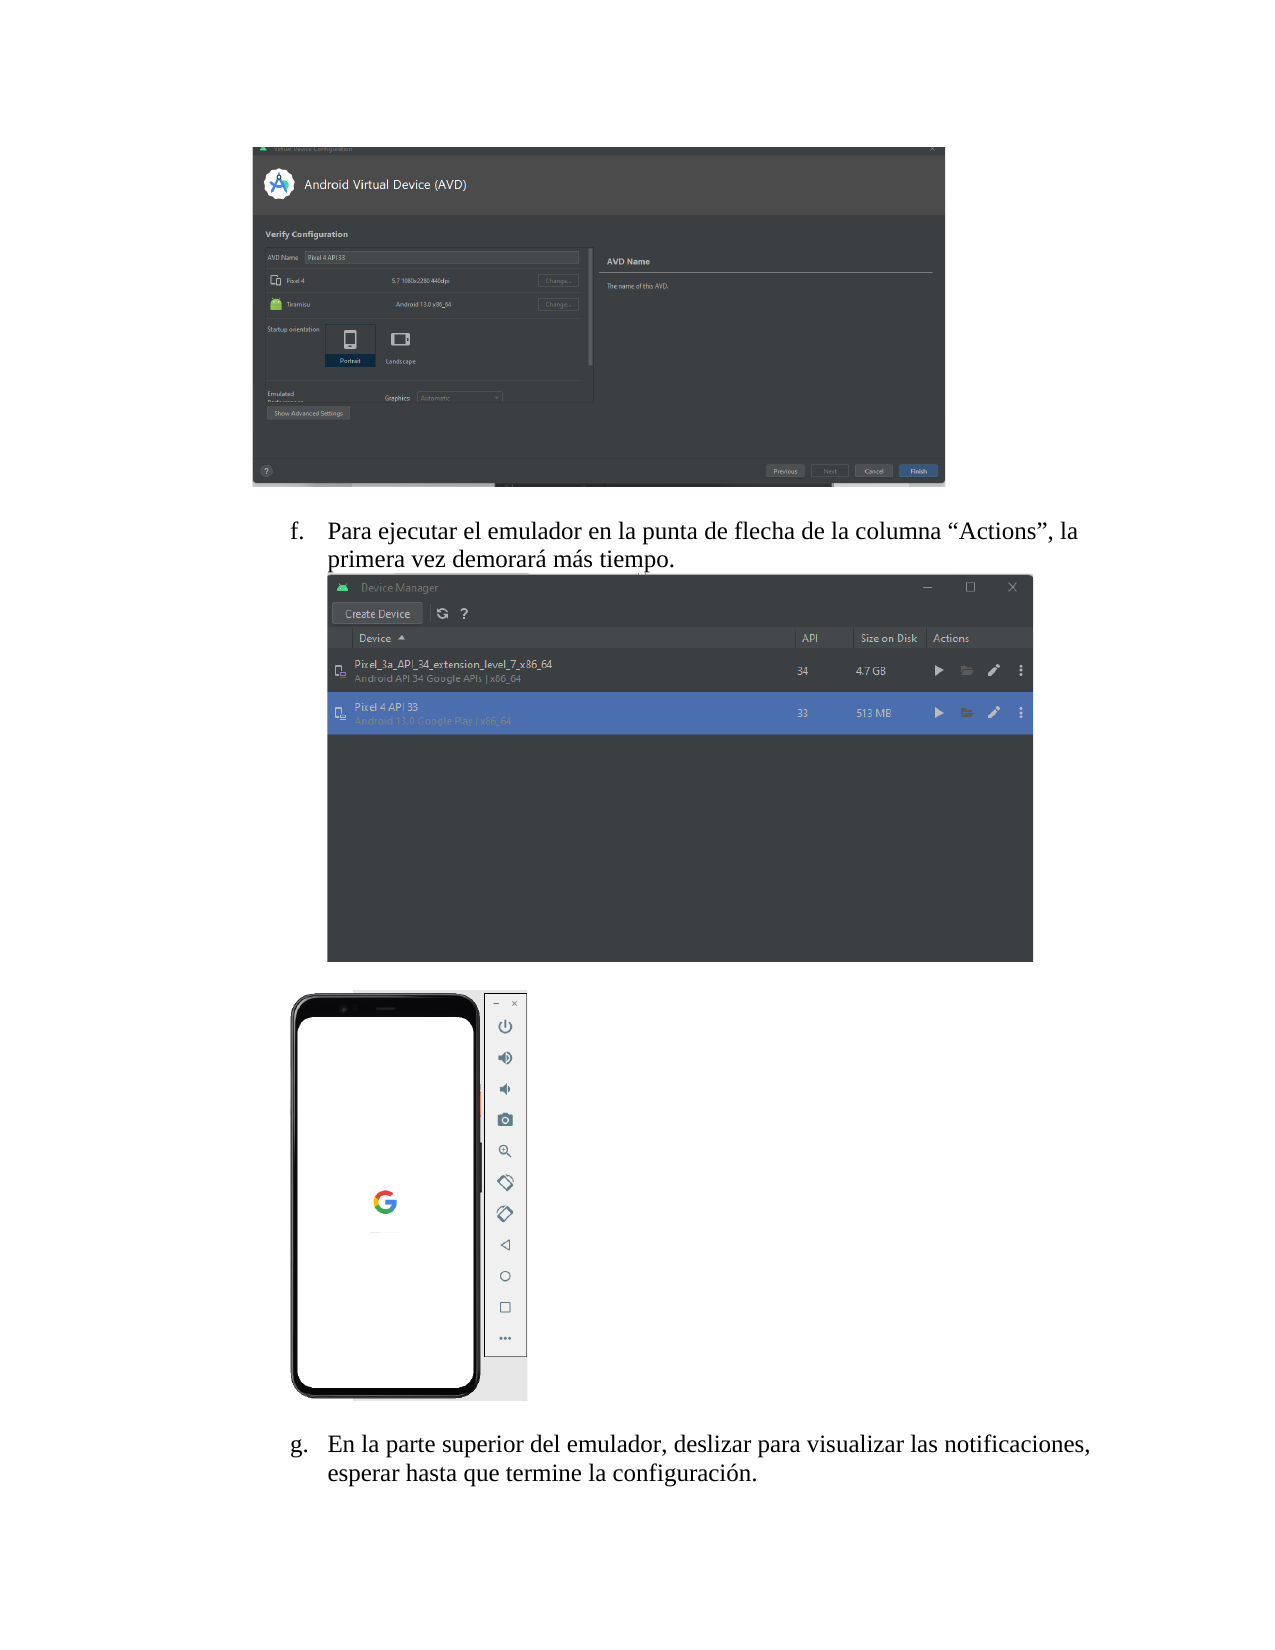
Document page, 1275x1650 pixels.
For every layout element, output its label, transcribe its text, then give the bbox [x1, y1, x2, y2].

picture [327, 573, 1034, 962]
list En la parte superior del emulador, deslizar para visualizar las notificaciones, esperar hasta que termine la configuración. [290, 1429, 1098, 1487]
picture [289, 990, 528, 1401]
picture [252, 147, 946, 487]
